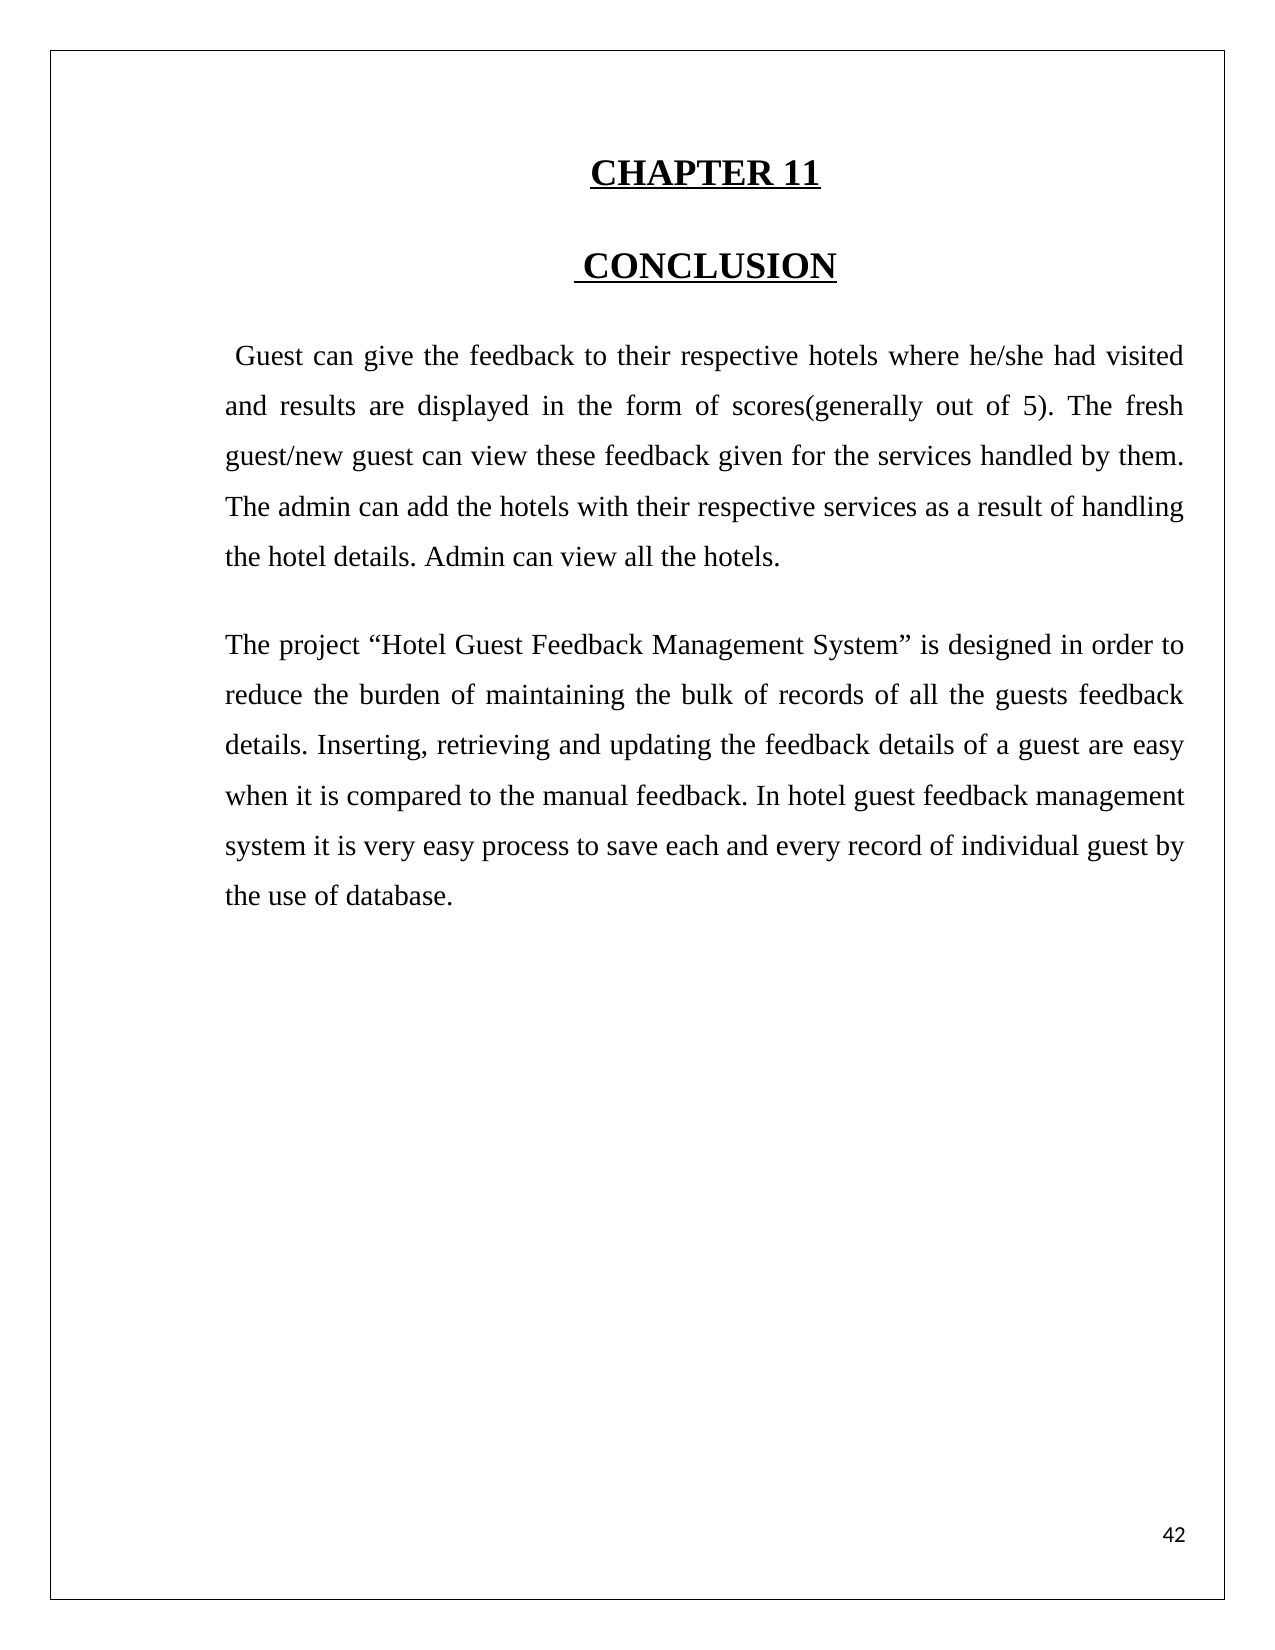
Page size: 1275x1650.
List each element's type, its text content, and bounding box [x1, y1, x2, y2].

text Guest can give the feedback to their respective hotels where he/she had visited and results are displayed in the form of scores(generally out of 5). The fresh guest/new guest can view these feedback given for the services handled by them. The admin can add the hotels with their respective services as a result of handling the hotel details. Admin can view all the hotels. [225, 338, 1185, 572]
text CONCLUSION [225, 244, 1185, 287]
text The project “Hotel Guest Feedback Management System” is designed in order to reduce the burden of maintaining the bulk of records of all the guests feedback details. Inserting, retrieving and updating the feedback details of a guest are easy when it is compared to the manual feedback. In hotel guest feedback management system it is very easy process to save each and every record of individual guest by the use of database. [225, 627, 1185, 912]
text CHAPTER 11 [225, 150, 1185, 193]
